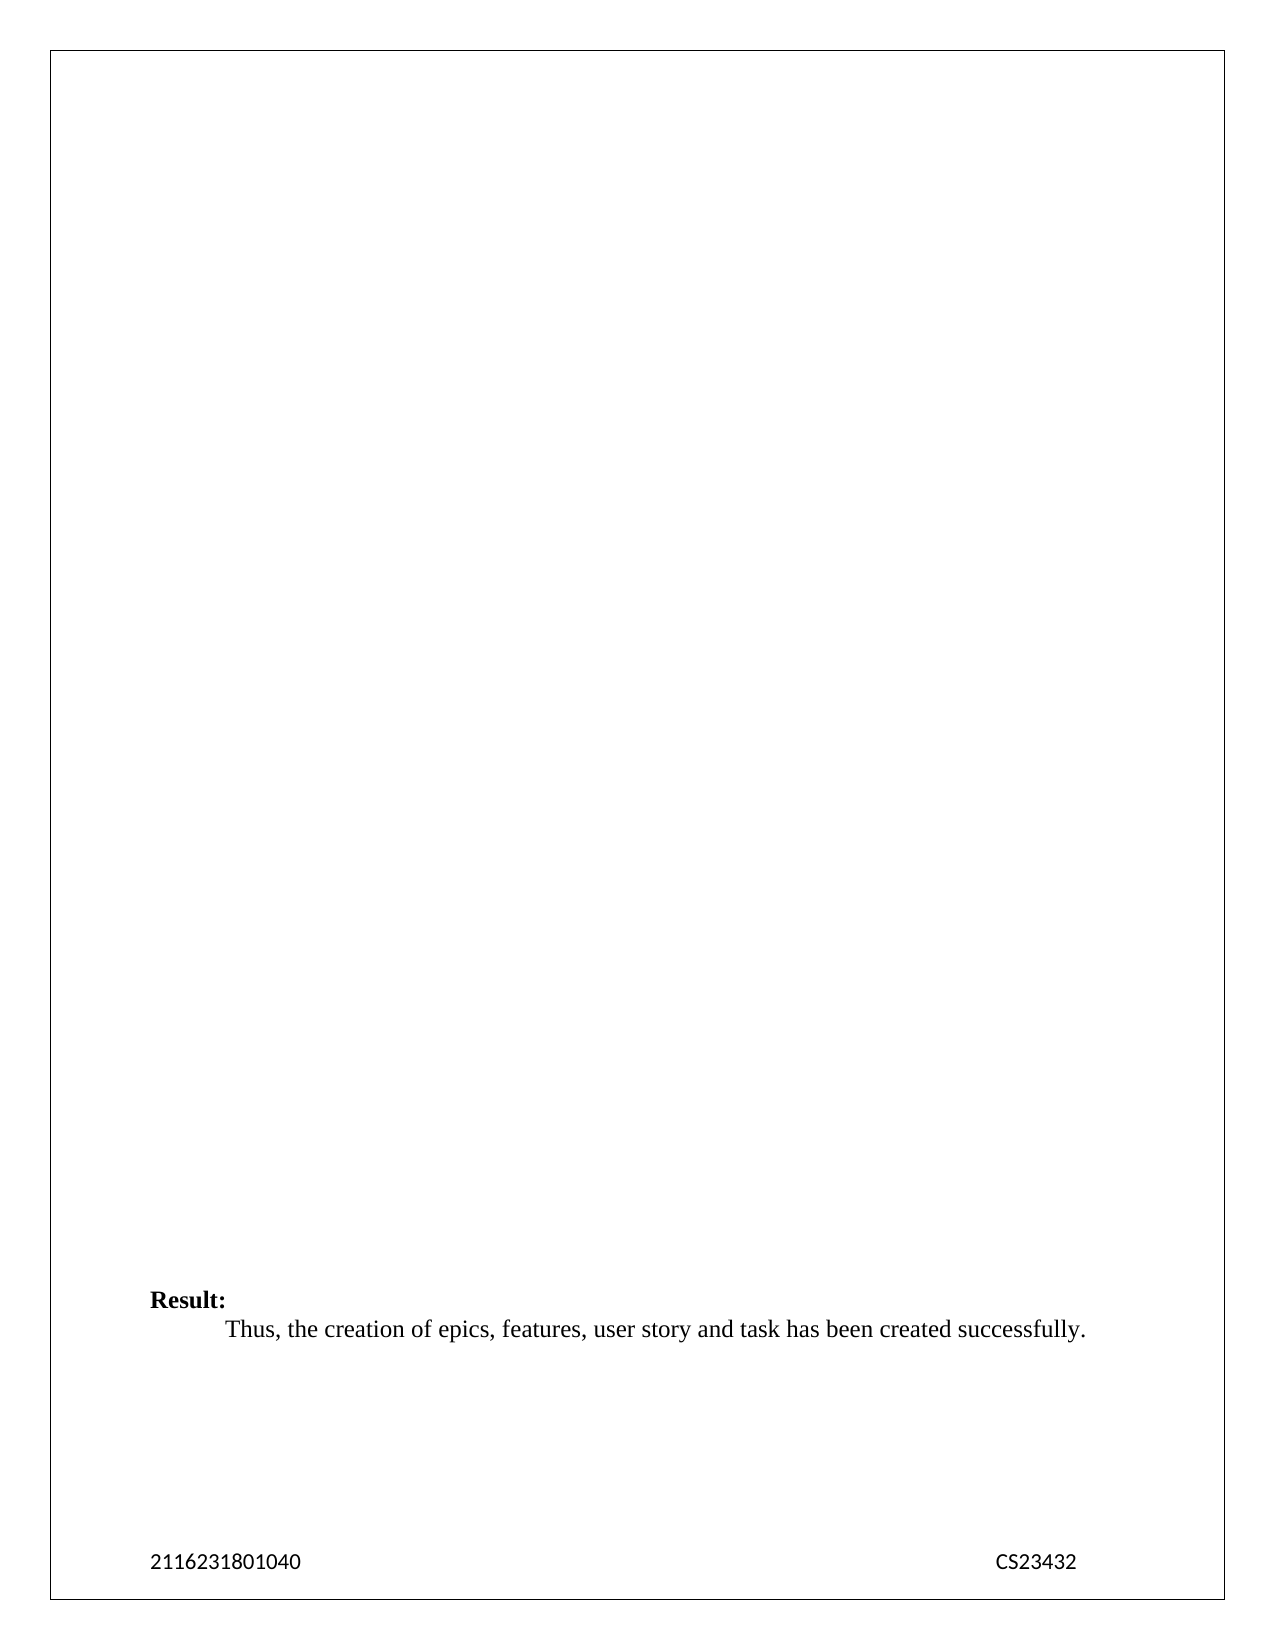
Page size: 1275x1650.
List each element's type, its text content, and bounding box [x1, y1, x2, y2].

text Thus, the creation of epics, features, user story and task has been created successfully. [150, 1314, 1125, 1343]
text Result: [150, 1286, 1125, 1314]
